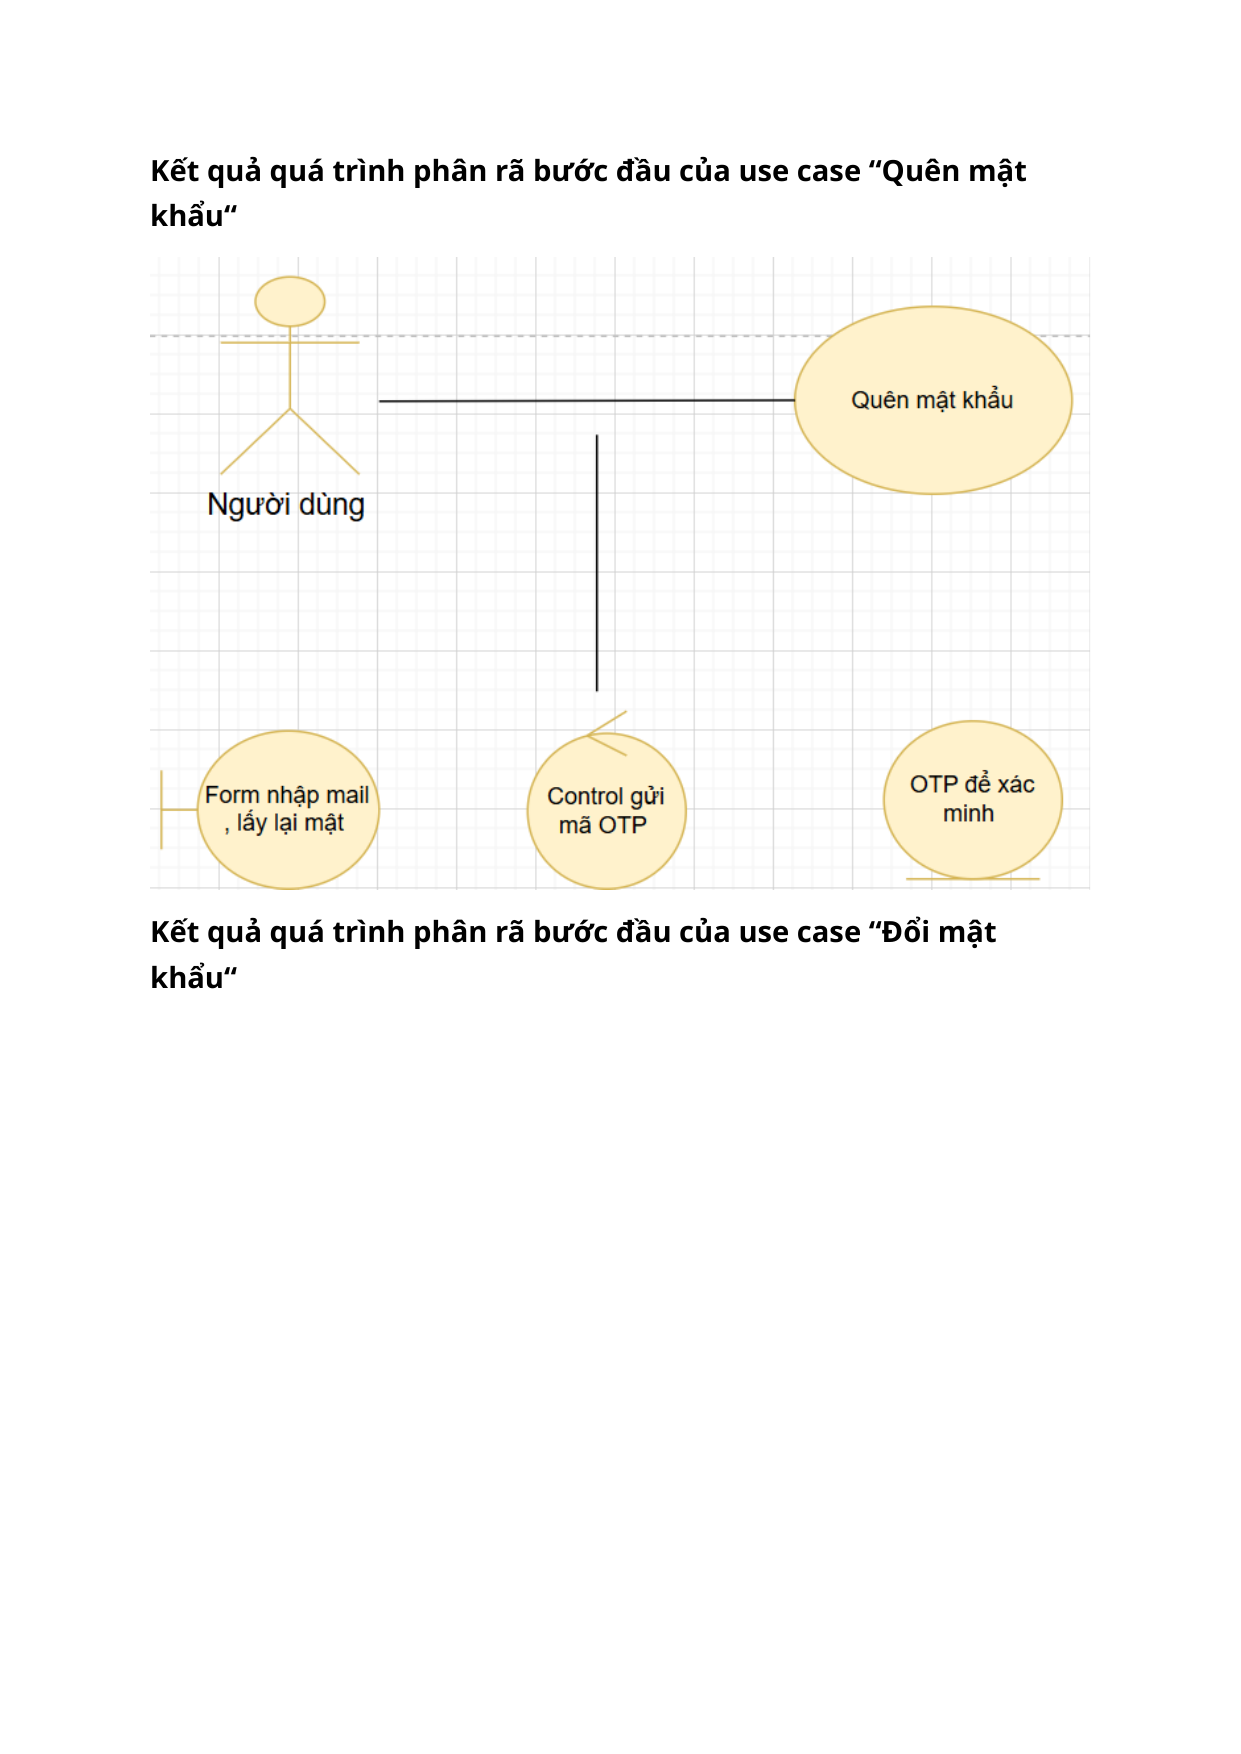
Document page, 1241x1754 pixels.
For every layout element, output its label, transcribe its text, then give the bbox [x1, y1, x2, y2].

picture [150, 257, 1091, 890]
text Kết quả quá trình phân rã bước đầu của use case “Quên mật khẩu“ [150, 150, 1090, 235]
text Kết quả quá trình phân rã bước đầu của use case “Đổi mật khẩu“ [150, 912, 1090, 997]
